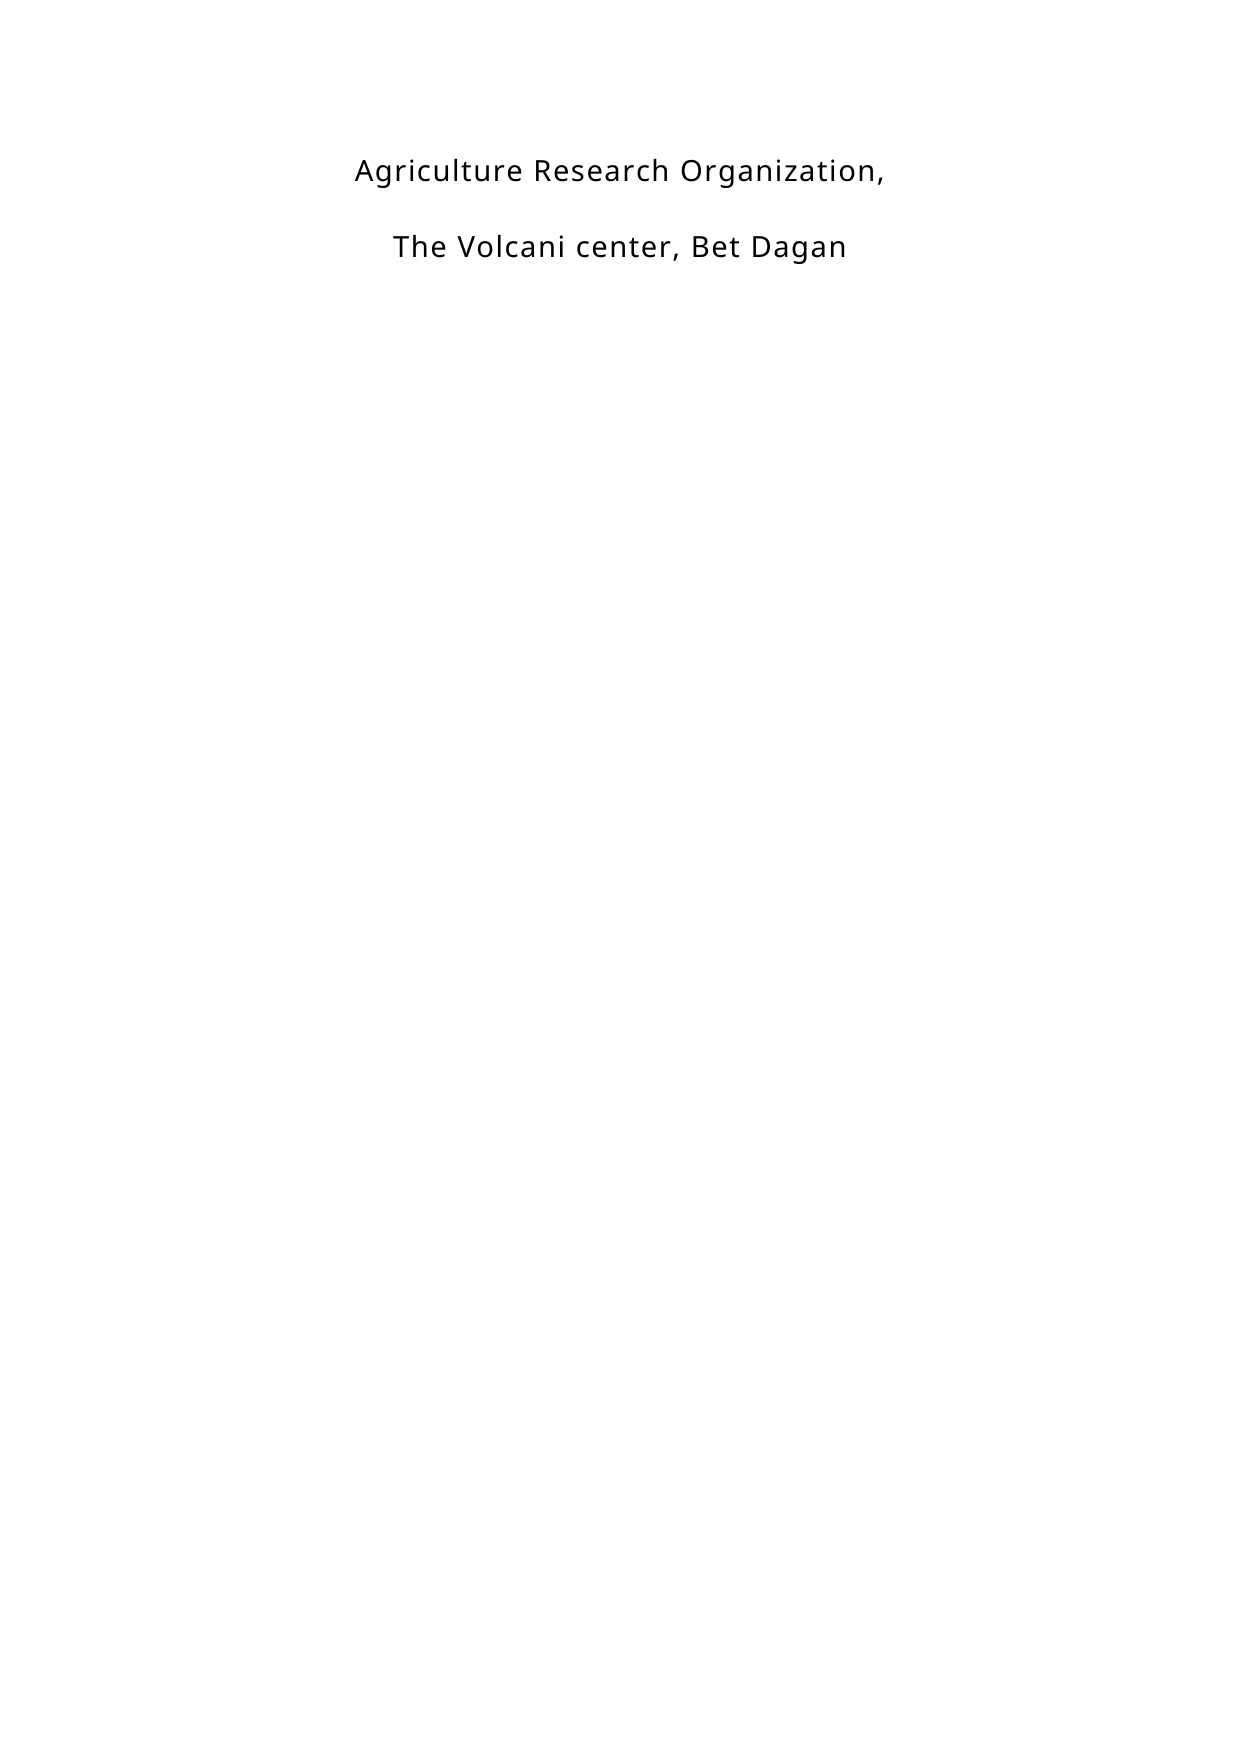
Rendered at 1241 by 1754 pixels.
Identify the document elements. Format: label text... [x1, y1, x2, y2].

subtitle Agriculture Research Organization, [187, 150, 1053, 190]
subtitle The Volcani center, Bet Dagan [187, 226, 1053, 266]
